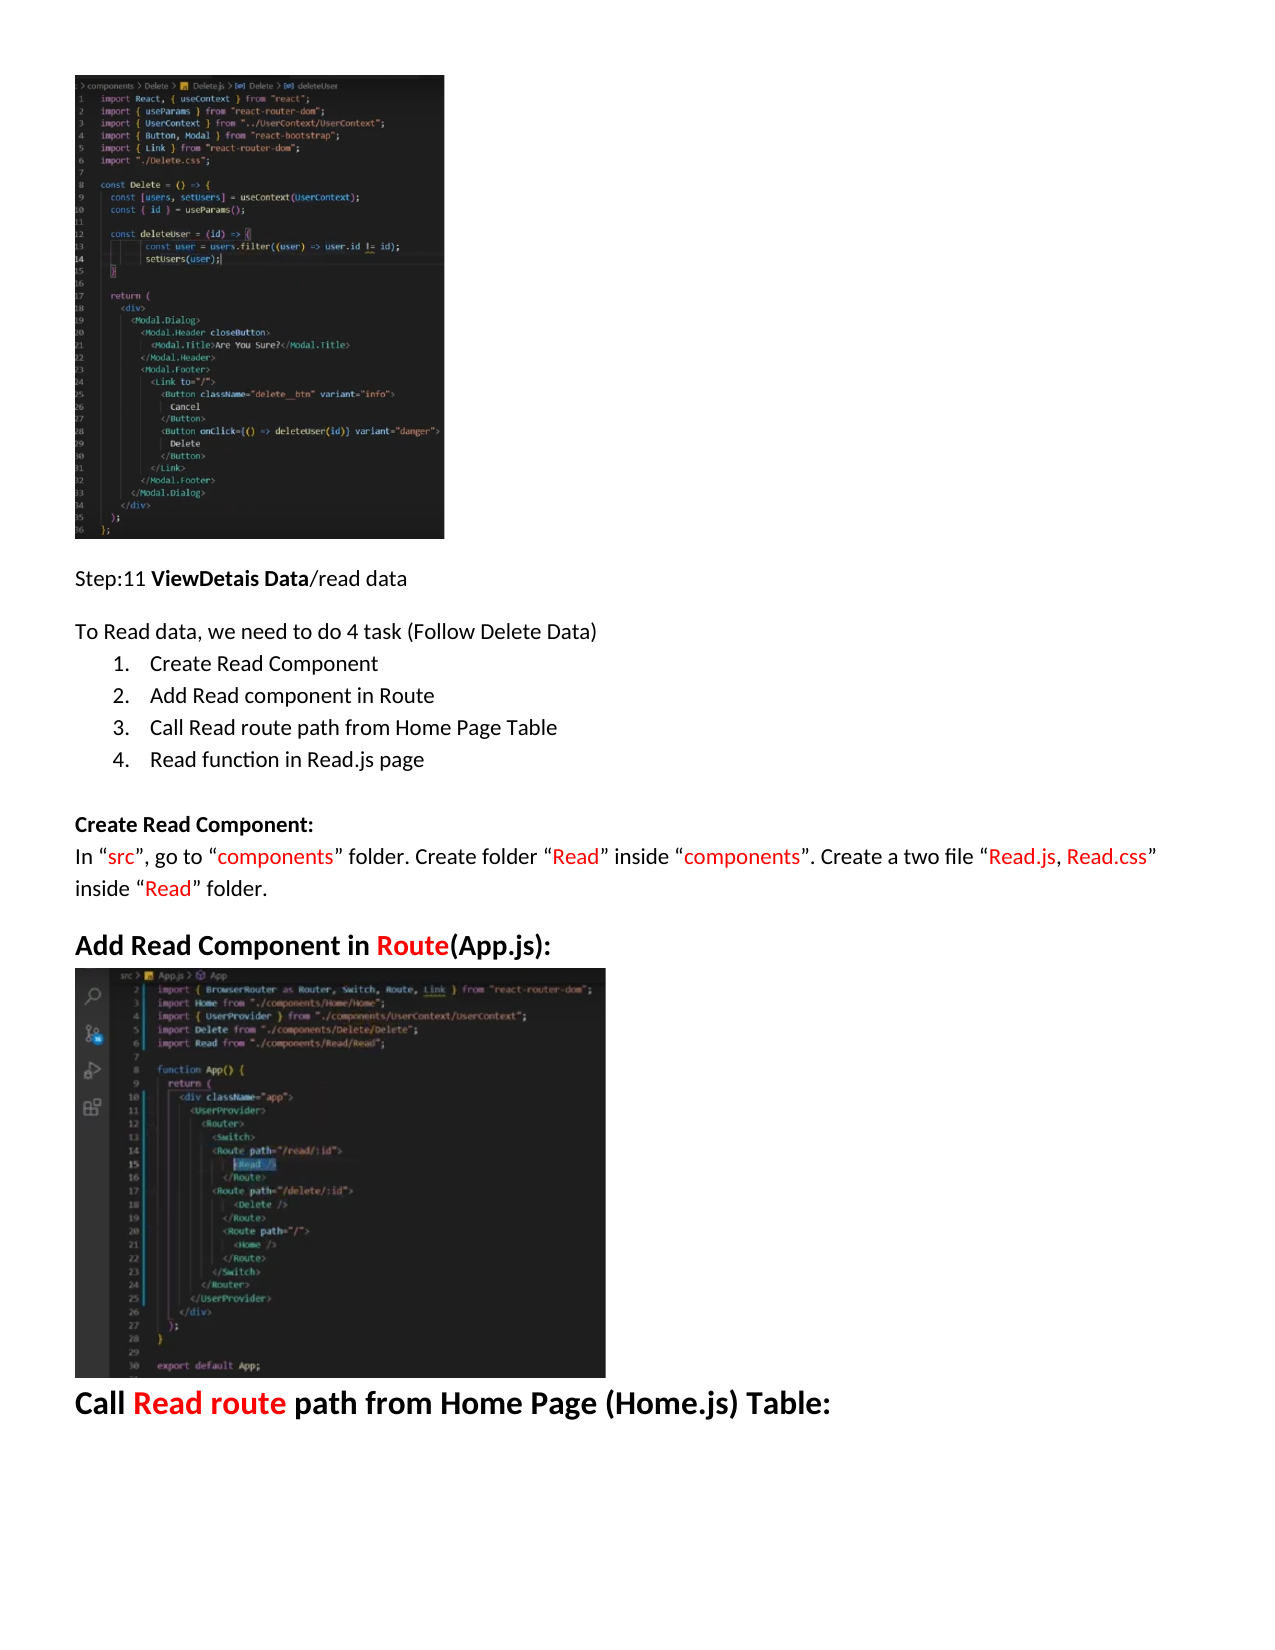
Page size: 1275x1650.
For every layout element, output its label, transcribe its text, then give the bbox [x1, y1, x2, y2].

list Add Read component in Route [112, 681, 1200, 709]
text Create Read Component: [75, 810, 1200, 838]
text In “src”, go to “components” folder. Create folder “Read” inside “components”. Create a two file “Read.js, Read.css” inside “Read” folder. [75, 842, 1200, 902]
text To Read data, we need to do 4 task (Follow Delete Data) [75, 617, 1200, 645]
list Read function in Read.js page [112, 746, 1200, 774]
text Add Read Component in Route(App.js): [75, 927, 1200, 963]
picture [75, 968, 606, 1378]
list Call Read route path from Home Page Table [112, 713, 1200, 741]
list Create Read Component [112, 649, 1200, 677]
picture [75, 75, 445, 539]
text Step:11 ViewDetais Data/read data [75, 564, 1200, 592]
text Call Read route path from Home Page (Home.js) Table: [75, 1382, 1200, 1422]
